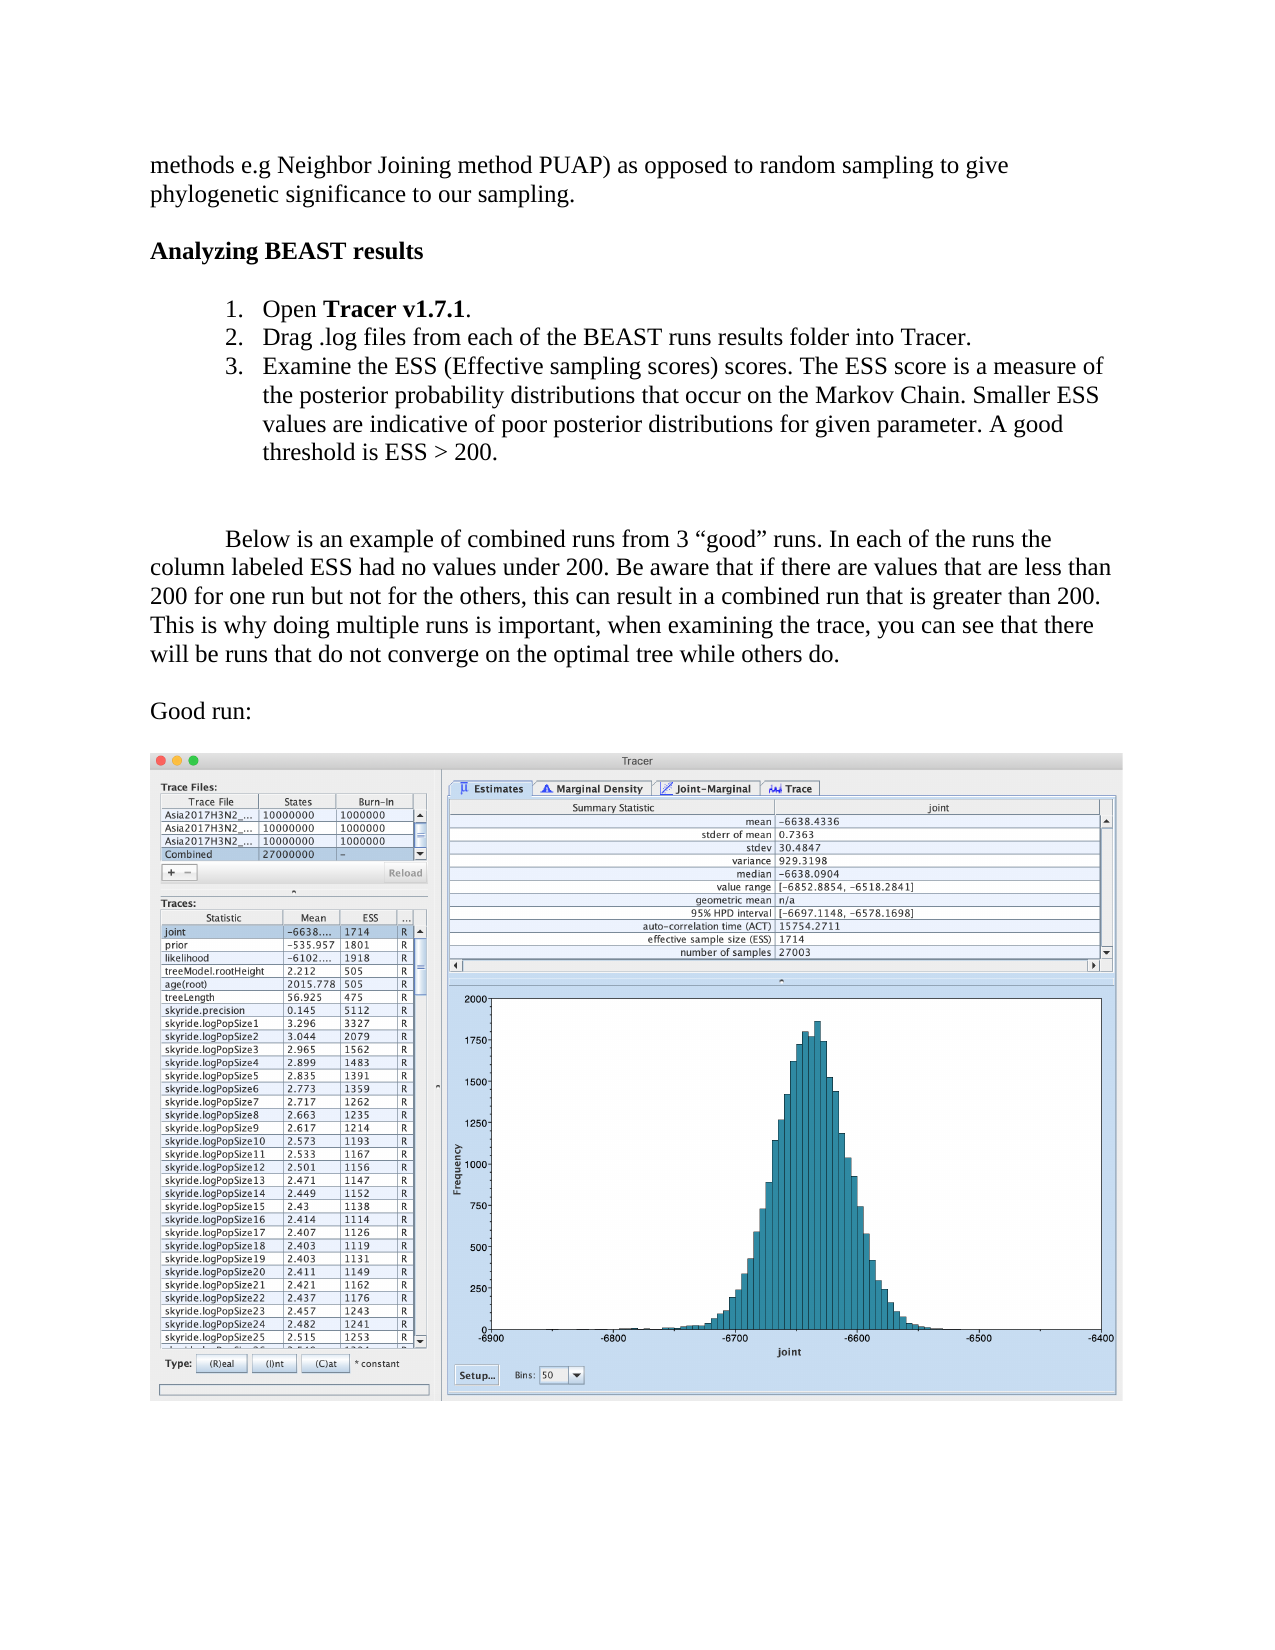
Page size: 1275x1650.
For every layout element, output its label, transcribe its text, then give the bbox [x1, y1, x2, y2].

text Below is an example of combined runs from 3 “good” runs. In each of the runs the column labeled ESS had no values under 200. Be aware that if there are values that are less than 200 for one run but not for the others, this can result in a combined run that is greater than 200. This is why doing multiple runs is important, when examining the trace, you can see that there will be runs that do not converge on the optimal tree while others do. [150, 524, 1125, 667]
list Examine the ESS (Effective sampling scores) scores. The ESS score is a measure of the posterior probability distributions that occur on the Markov Chain. Smaller ESS values are indicative of poor posterior distributions for given parameter. A good threshold is ESS > 200. [225, 351, 1125, 466]
list Open Tracer v1.7.1. [225, 294, 1125, 322]
picture [150, 753, 1123, 1401]
list Drag .log files from each of the BEAST runs results folder into Tracer. [225, 322, 1125, 351]
text Analyzing BEAST results [150, 236, 1125, 265]
text Good run: [150, 696, 1125, 725]
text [150, 150, 1125, 207]
